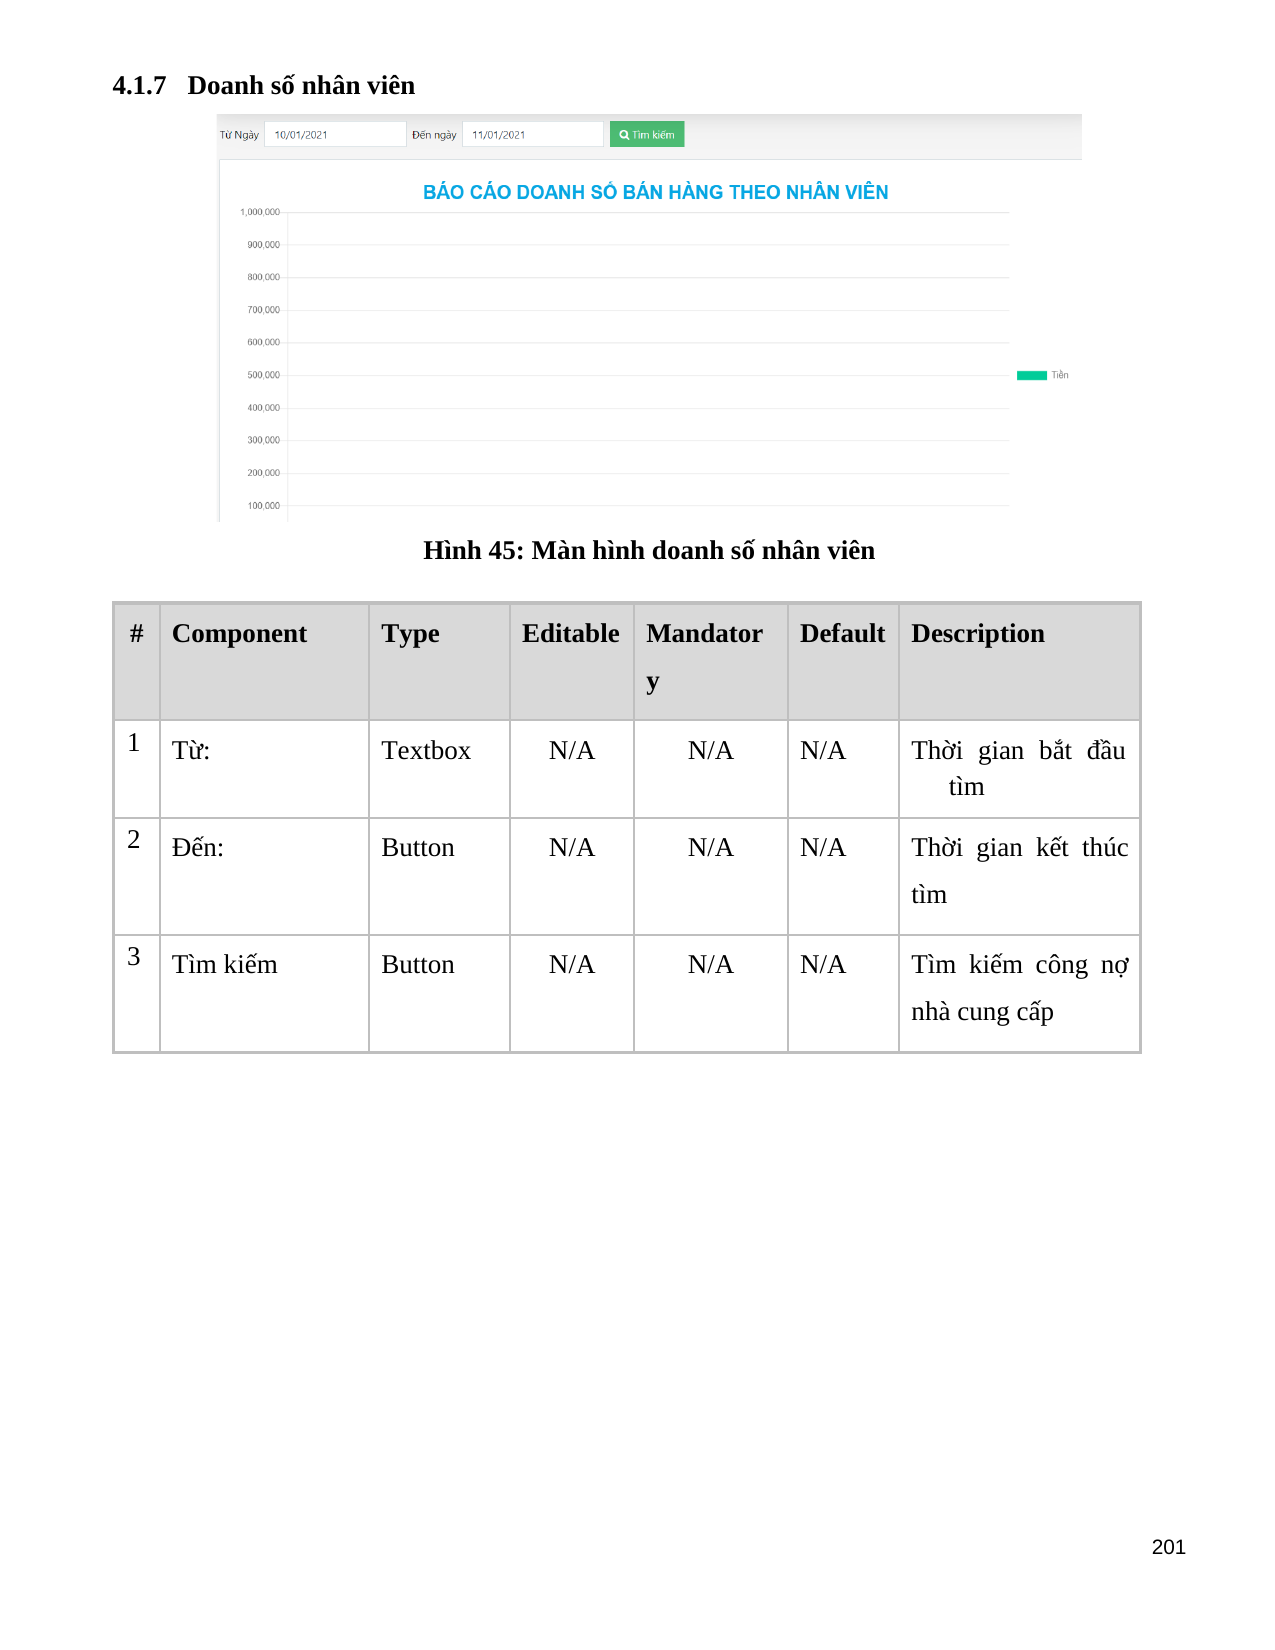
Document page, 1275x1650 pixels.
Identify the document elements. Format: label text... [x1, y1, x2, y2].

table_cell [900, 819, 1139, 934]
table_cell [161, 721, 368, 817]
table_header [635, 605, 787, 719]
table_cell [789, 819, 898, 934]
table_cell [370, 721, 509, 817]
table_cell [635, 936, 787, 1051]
subtitle Doanh số nhân viên [112, 69, 1186, 100]
text Hình 45: Màn hình doanh số nhân viên [112, 534, 1186, 565]
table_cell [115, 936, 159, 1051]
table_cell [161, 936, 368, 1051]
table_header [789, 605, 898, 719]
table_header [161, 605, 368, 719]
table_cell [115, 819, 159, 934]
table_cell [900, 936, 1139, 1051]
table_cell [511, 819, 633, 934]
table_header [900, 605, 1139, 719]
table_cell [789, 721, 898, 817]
picture [216, 112, 1082, 522]
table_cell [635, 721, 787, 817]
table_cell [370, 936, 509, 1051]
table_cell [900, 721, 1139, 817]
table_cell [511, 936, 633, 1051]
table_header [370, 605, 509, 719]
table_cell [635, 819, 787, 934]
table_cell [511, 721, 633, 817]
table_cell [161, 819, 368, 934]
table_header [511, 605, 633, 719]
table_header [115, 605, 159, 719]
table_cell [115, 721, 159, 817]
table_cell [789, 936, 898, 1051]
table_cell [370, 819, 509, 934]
